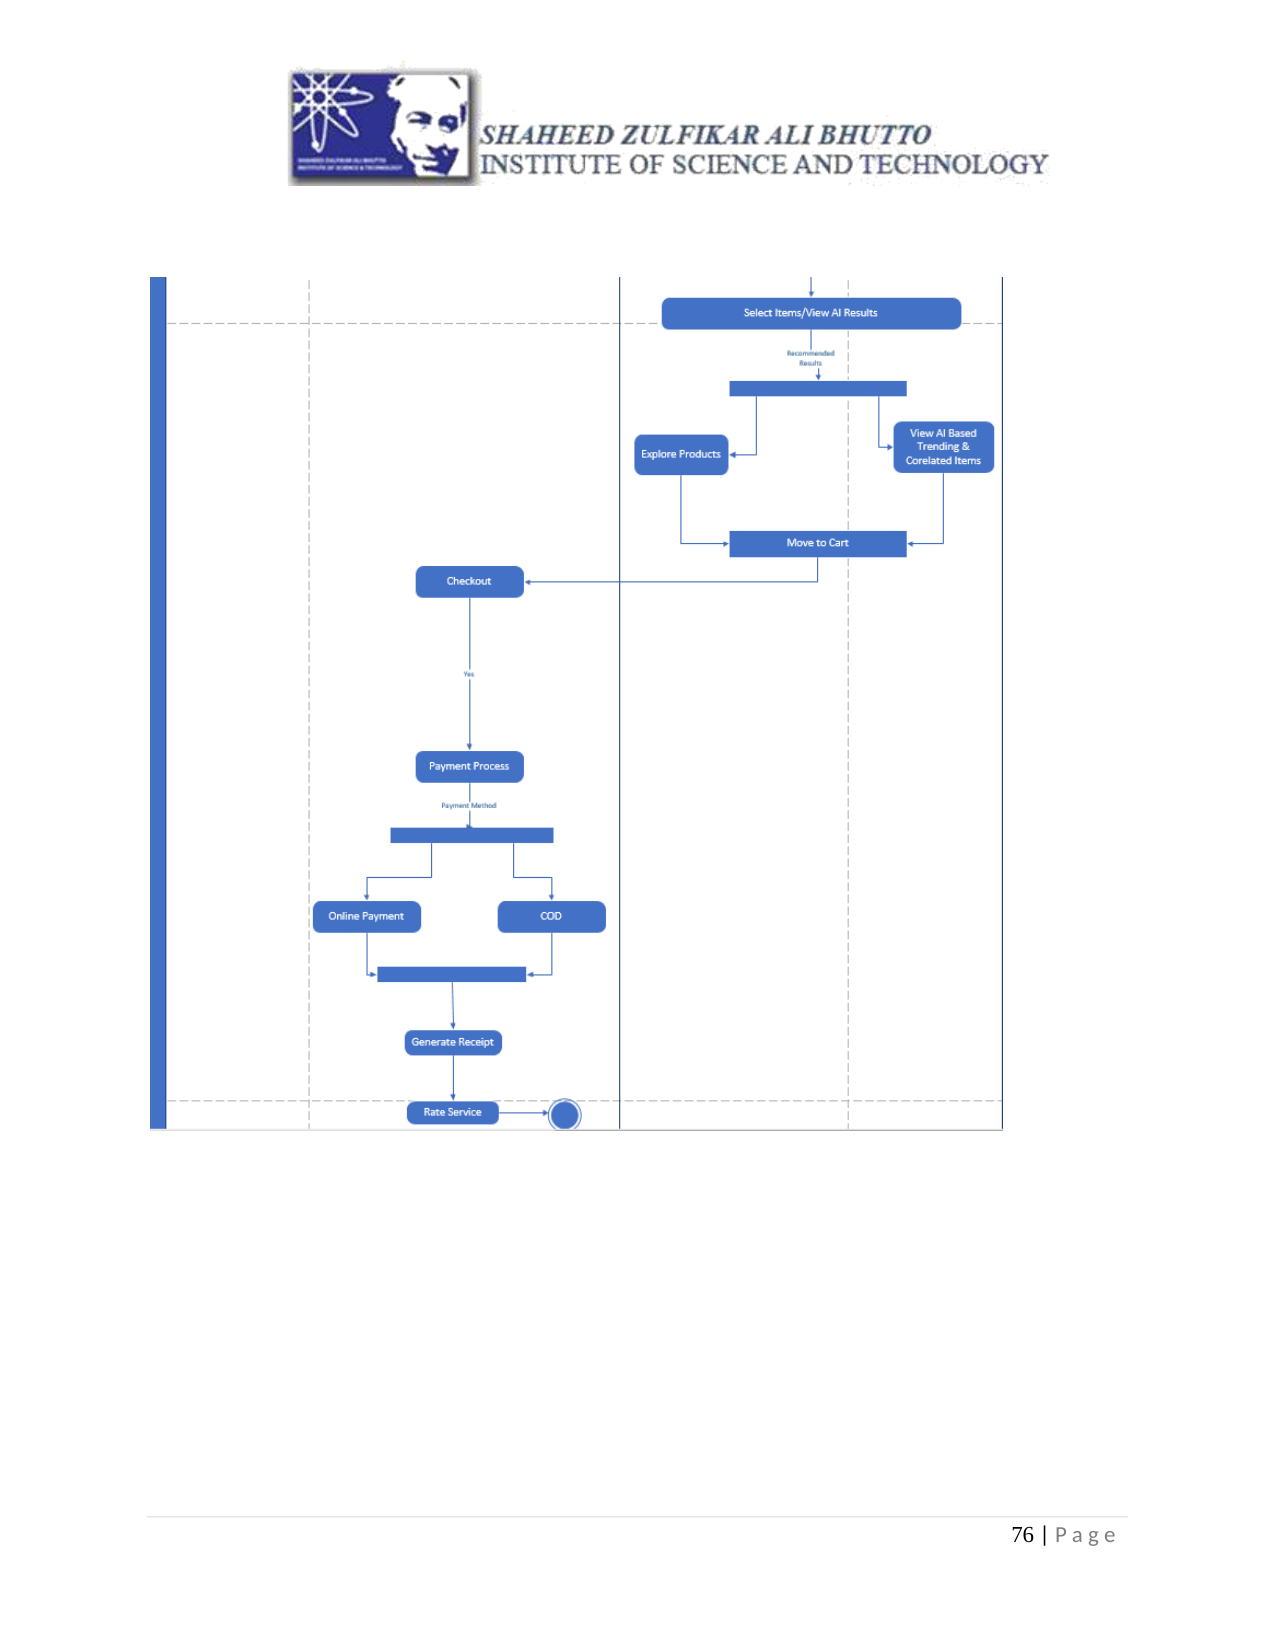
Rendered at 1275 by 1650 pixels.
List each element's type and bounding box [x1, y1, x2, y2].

picture [287, 60, 1050, 186]
picture [150, 277, 1003, 1131]
